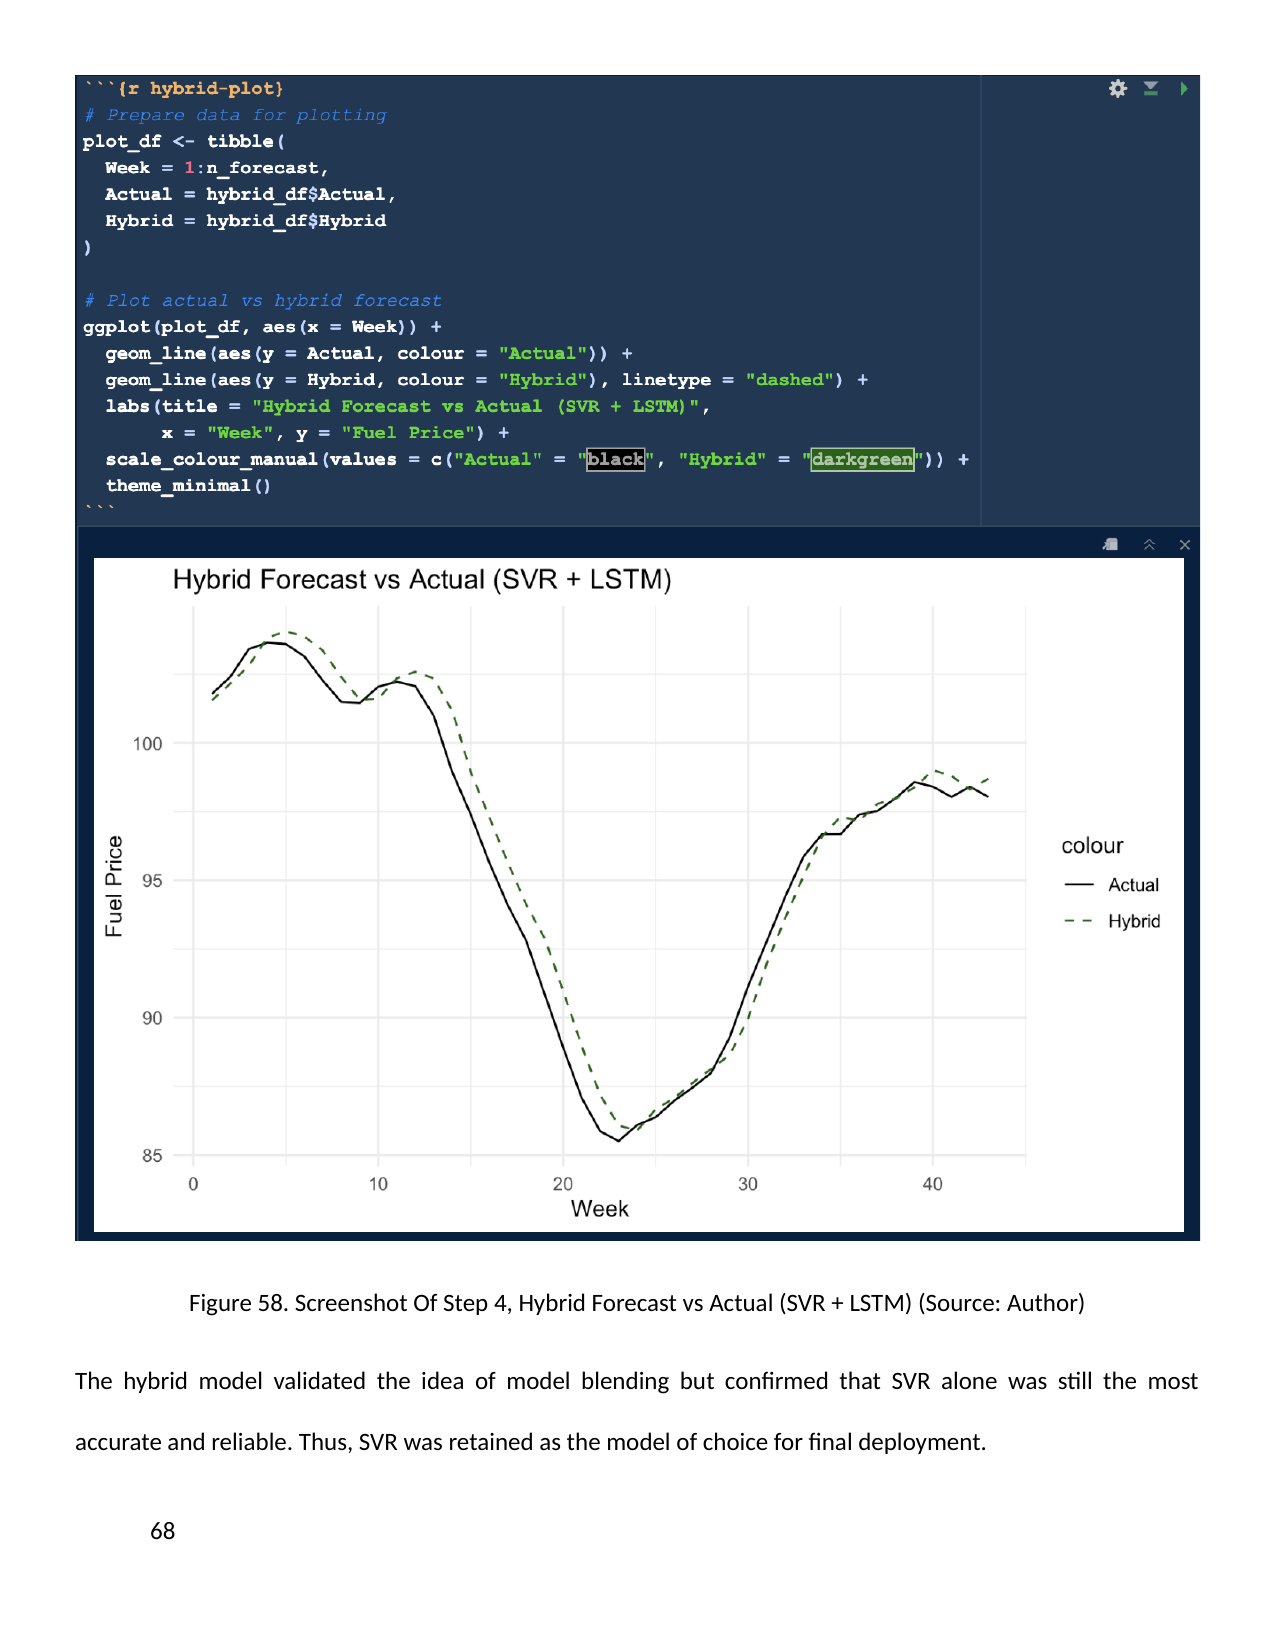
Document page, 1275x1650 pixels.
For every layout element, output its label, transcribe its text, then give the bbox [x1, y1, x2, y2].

text Figure 58. Screenshot Of Step 4, Hybrid Forecast vs Actual (SVR + LSTM) (Source: Author) [75, 1288, 1200, 1318]
text The hybrid model validated the idea of model blending but confirmed that SVR alone was still the most accurate and reliable. Thus, SVR was retained as the model of choice for final deployment. [75, 1365, 1200, 1457]
picture [75, 75, 1200, 1241]
